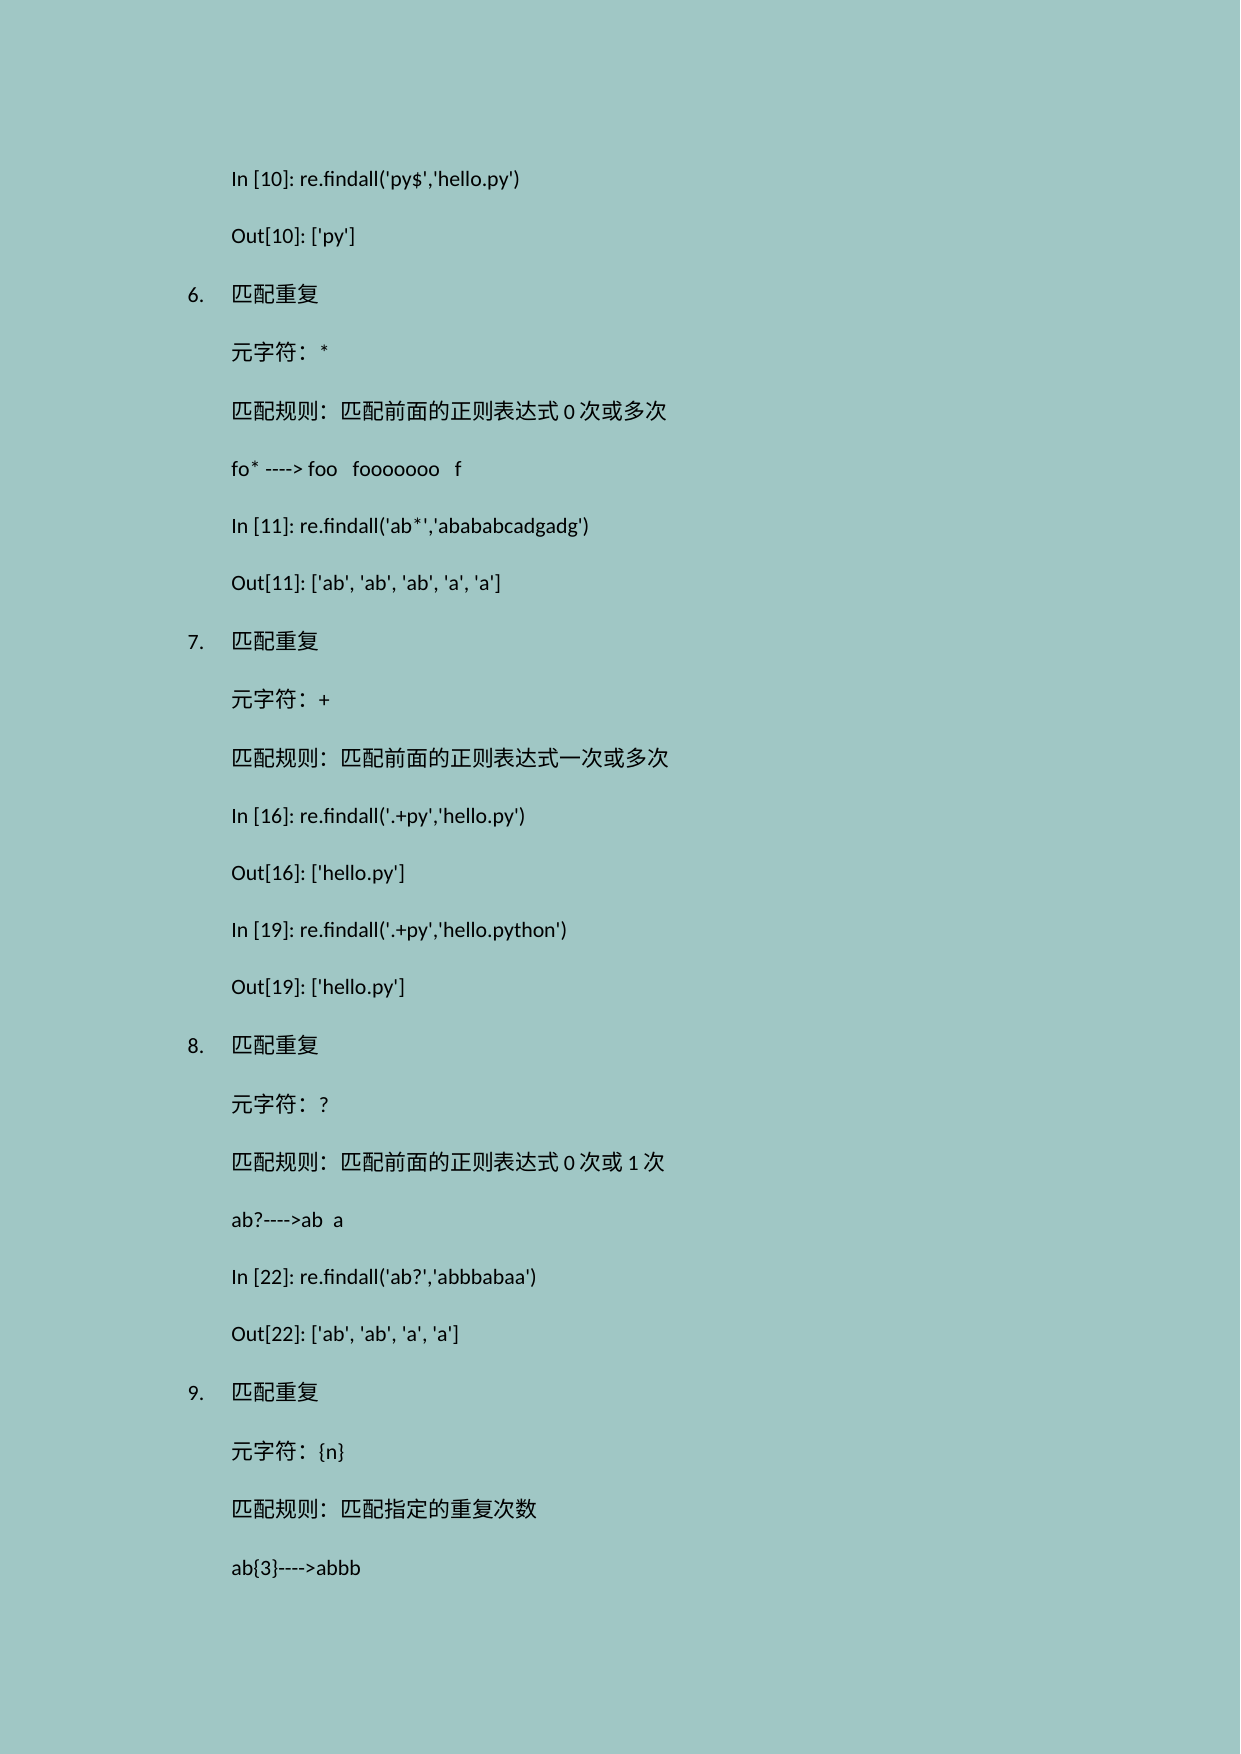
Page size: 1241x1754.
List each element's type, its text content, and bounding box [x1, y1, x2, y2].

list Out[19]: ['hello.py'] [231, 971, 1053, 1003]
list In [19]: re.findall('.+py','hello.python') [231, 913, 1053, 946]
list 元字符：{n} [231, 1433, 1053, 1466]
list In [10]: re.findall('py$','hello.py') [187, 162, 1053, 194]
list ab?---->ab a [231, 1203, 1053, 1236]
list 元字符：+ [231, 682, 1053, 714]
text In [16]: re.findall('.+py','hello.py') [187, 799, 1053, 832]
list Out[16]: ['hello.py'] [231, 856, 1053, 889]
list 匹配重复 [187, 276, 1053, 309]
list 匹配规则：匹配前面的正则表达式0次或1次 [231, 1145, 1053, 1177]
list 匹配重复 [187, 1028, 1053, 1060]
list In [11]: re.findall('ab*','abababcadgadg') [231, 509, 1053, 542]
list Out[10]: ['py'] [231, 219, 1053, 252]
list 元字符：* [231, 335, 1053, 367]
list 匹配规则：匹配前面的正则表达式0次或多次 [231, 393, 1053, 426]
list 匹配重复 [187, 623, 1053, 656]
list Out[22]: ['ab', 'ab', 'a', 'a'] [231, 1318, 1053, 1350]
list 匹配重复 [187, 1375, 1053, 1407]
list In [22]: re.findall('ab?','abbbabaa') [231, 1261, 1053, 1293]
list 匹配规则：匹配指定的重复次数 [231, 1492, 1053, 1524]
list ab{3}---->abbb [231, 1551, 1053, 1583]
list Out[11]: ['ab', 'ab', 'ab', 'a', 'a'] [231, 566, 1053, 599]
list 元字符：? [231, 1086, 1053, 1119]
list fo* ----> foo fooooooo f [231, 452, 1053, 484]
list 匹配规则：匹配前面的正则表达式一次或多次 [231, 741, 1053, 773]
